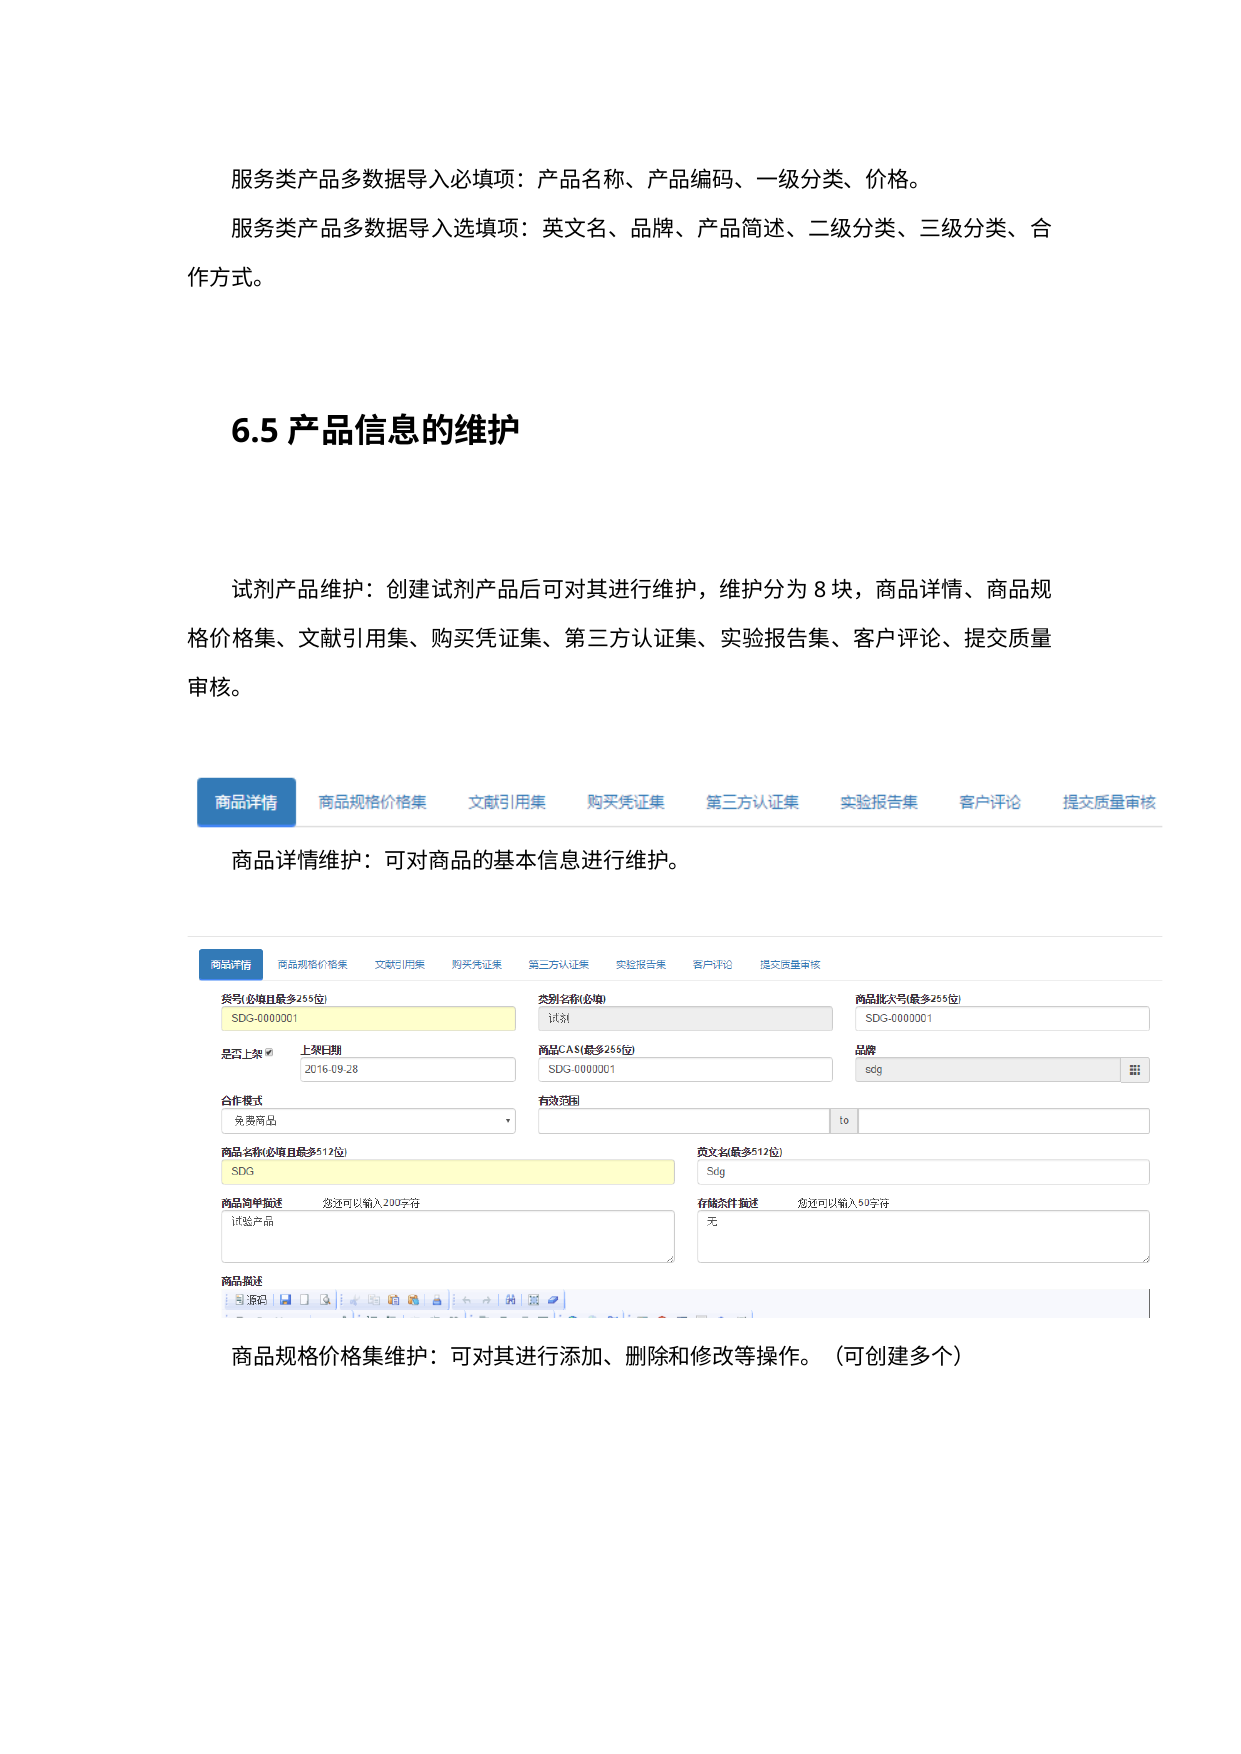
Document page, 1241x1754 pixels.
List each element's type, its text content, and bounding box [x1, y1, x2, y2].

text 服务类产品多数据导入选填项：英文名、品牌、产品简述、二级分类、三级分类、合作方式。 [187, 210, 1053, 292]
text 试剂产品维护：创建试剂产品后可对其进行维护，维护分为8块，商品详情、商品规格价格集、文献引用集、购买凭证集、第三方认证集、实验报告集、客户评论、提交质量审核。 [187, 572, 1053, 702]
text 服务类产品多数据导入必填项：产品名称、产品编码、一级分类、价格。 [187, 162, 1053, 194]
picture [187, 765, 1163, 830]
text 6.5 产品信息的维护 [187, 395, 1053, 460]
text 商品详情维护：可对商品的基本信息进行维护。 [187, 843, 1053, 875]
picture [187, 936, 1163, 1324]
text 商品规格价格集维护：可对其进行添加、删除和修改等操作。（可创建多个） [187, 1339, 1053, 1371]
